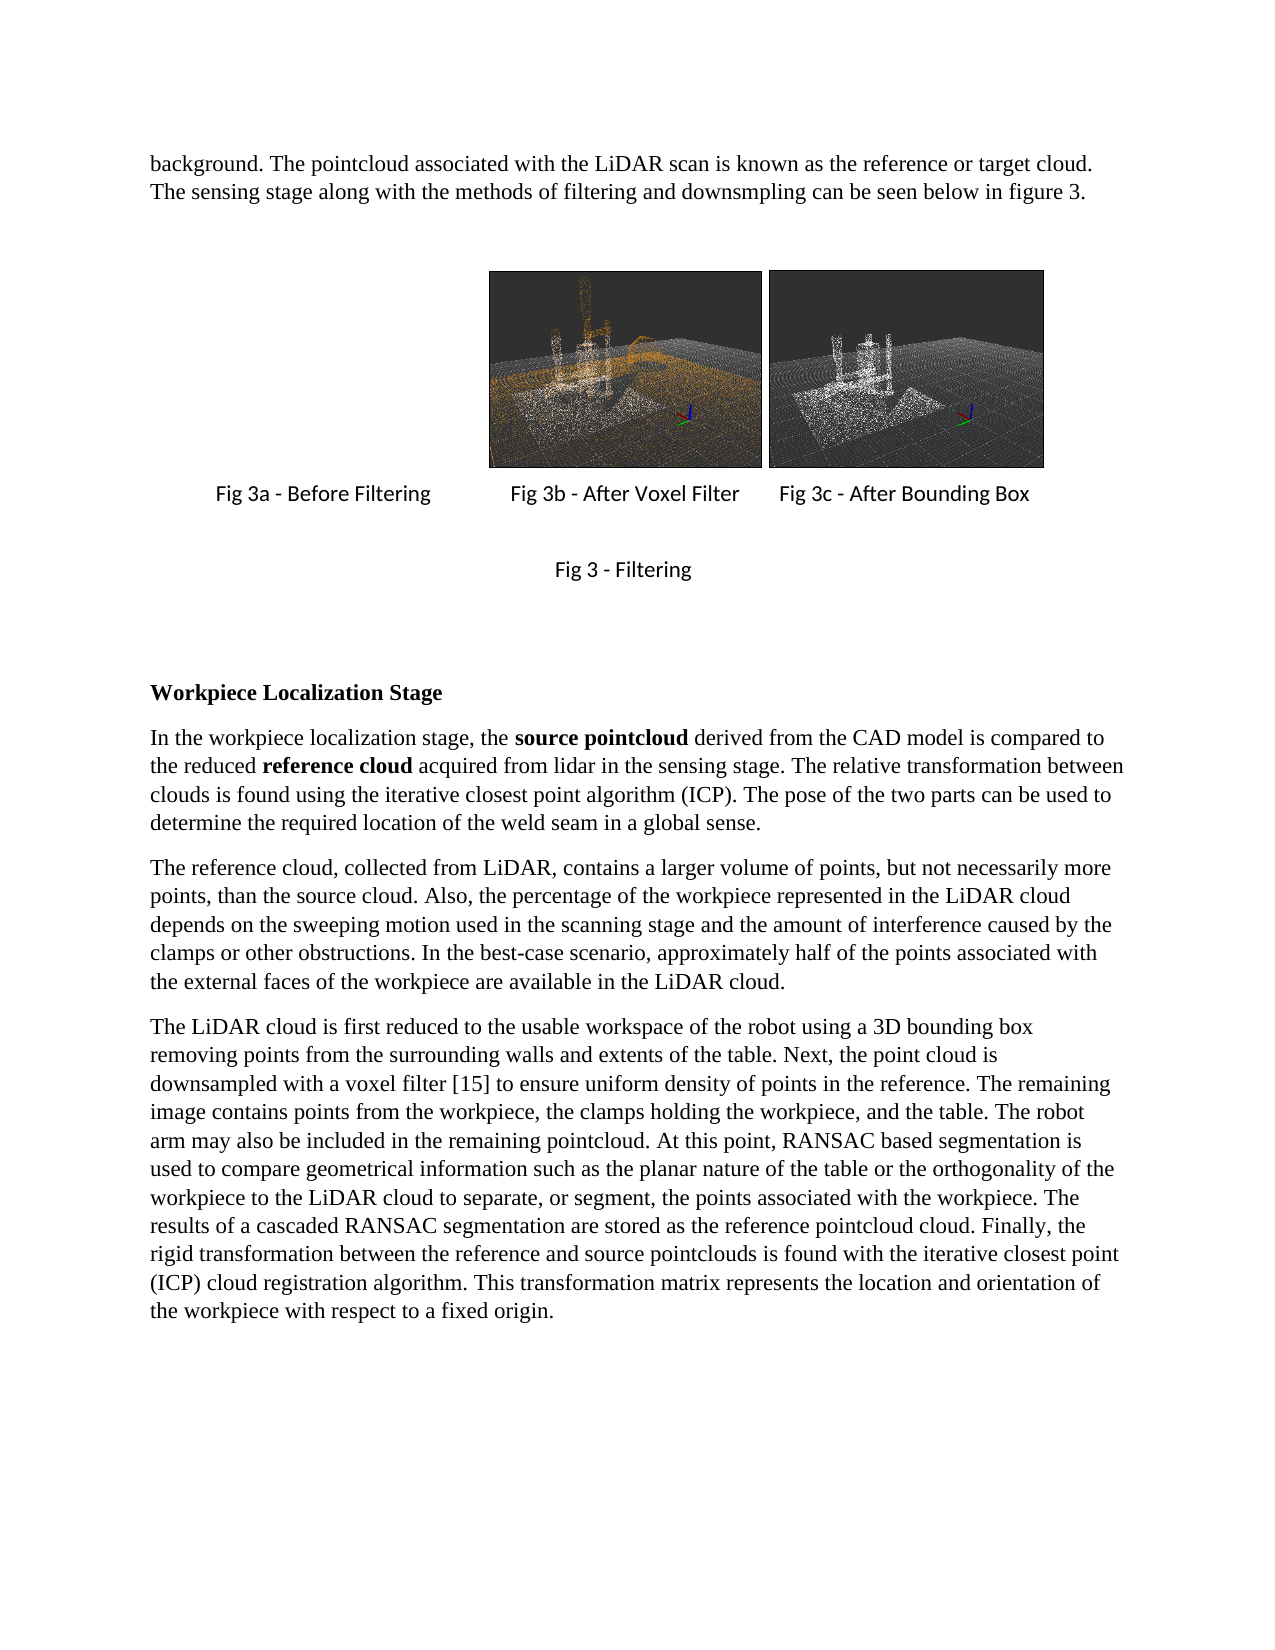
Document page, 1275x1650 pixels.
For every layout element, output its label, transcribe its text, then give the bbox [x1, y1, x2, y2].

text The LiDAR cloud is first reduced to the usable workspace of the robot using a 3D bounding box removing points from the surrounding walls and extents of the table. Next, the point cloud is downsampled with a voxel filter [15] to ensure uniform density of points in the reference. The remaining image contains points from the workpiece, the clamps holding the workpiece, and the table. The robot arm may also be included in the remaining pointcloud. At this point, RANSAC based segmentation is used to compare geometrical information such as the planar nature of the table or the orthogonality of the workpiece to the LiDAR cloud to separate, or segment, the points associated with the workpiece. The results of a cascaded RANSAC segmentation are stored as the reference pointcloud cloud. Finally, the rigid transformation between the reference and source pointclouds is found with the iterative closest point (ICP) cloud registration algorithm. This transformation matrix represents the location and orientation of the workpiece with respect to a fixed origin. [150, 1013, 1125, 1324]
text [150, 150, 1125, 205]
text In the workpiece localization stage, the source pointcloud derived from the CAD model is compared to the reduced reference cloud acquired from lidar in the sensing stage. The relative transformation between clouds is found using the iterative closest point algorithm (ICP). The pose of the two parts can be used to determine the required location of the weld seam in a global sense. [150, 724, 1125, 835]
text Workpiece Localization Stage [150, 679, 1125, 705]
text The reference cloud, collected from LiDAR, contains a larger volume of points, but not necessarily more points, than the source cloud. Also, the percentage of the workpiece represented in the LiDAR cloud depends on the sweeping motion used in the scanning stage and the amount of interference caused by the clamps or other obstructions. In the best-case scenario, approximately half of the points associated with the external faces of the workpiece are available in the LiDAR cloud. [150, 854, 1125, 994]
picture [770, 271, 1043, 467]
picture [490, 272, 761, 467]
